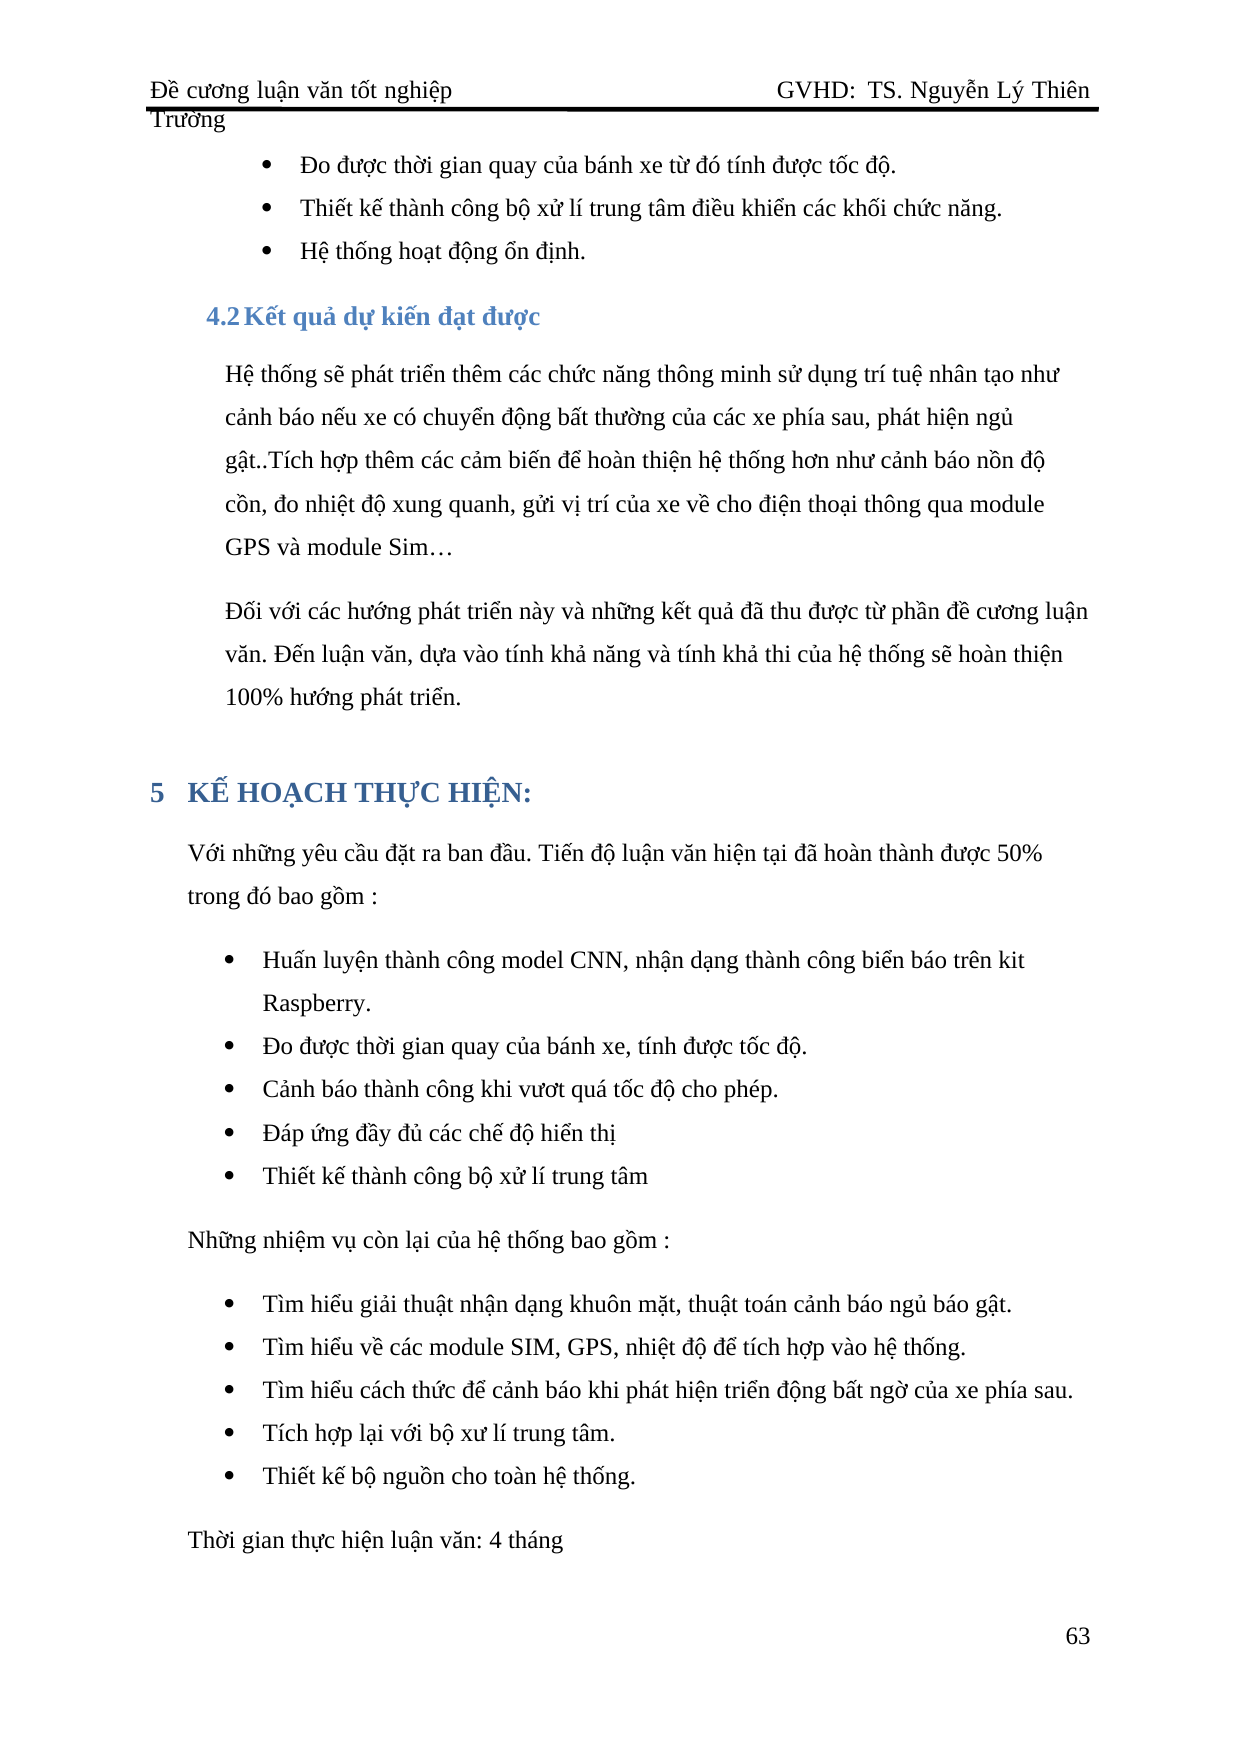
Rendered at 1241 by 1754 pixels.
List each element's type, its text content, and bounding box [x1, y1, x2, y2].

list Thiết kế thành công bộ xử lí trung tâm [225, 1161, 1090, 1189]
list Thiết kế thành công bộ xử lí trung tâm điều khiển các khối chức năng. [262, 193, 1090, 222]
list Đo được thời gian quay của bánh xe từ đó tính được tốc độ. [262, 150, 1090, 179]
list Tìm hiểu giải thuật nhận dạng khuôn mặt, thuật toán cảnh báo ngủ báo gật. [225, 1289, 1090, 1317]
text Hệ thống sẽ phát triển thêm các chức năng thông minh sử dụng trí tuệ nhân tạo như cảnh báo nếu xe có chuyển động bất thường của các xe phía sau, phát hiện ngủ gật..Tích hợp thêm các cảm biến để hoàn thiện hệ thống hơn như cảnh báo nồn độ cồn, đo nhiệt độ xung quanh, gửi vị trí của xe về cho điện thoại thông qua module GPS và module Sim… [225, 359, 1090, 561]
subtitle Kết quả dự kiến đạt được [206, 300, 1090, 331]
list Huấn luyện thành công model CNN, nhận dạng thành công biển báo trên kit Raspberry. [225, 945, 1090, 1017]
text Đối với các hướng phát triển này và những kết quả đã thu được từ phần đề cương luận văn. Đến luận văn, dựa vào tính khả năng và tính khả thi của hệ thống sẽ hoàn thiện 100% hướng phát triển. [225, 596, 1090, 711]
subtitle KẾ HOẠCH THỰC HIỆN: [150, 775, 1090, 809]
list Cảnh báo thành công khi vươt quá tốc độ cho phép. [225, 1074, 1090, 1103]
list Đo được thời gian quay của bánh xe, tính được tốc độ. [225, 1031, 1090, 1060]
text Với những yêu cầu đặt ra ban đầu. Tiến độ luận văn hiện tại đã hoàn thành được 50% trong đó bao gồm : [187, 838, 1090, 910]
list Thiết kế bộ nguồn cho toàn hệ thống. [225, 1461, 1090, 1490]
list Tìm hiểu cách thức để cảnh báo khi phát hiện triển động bất ngờ của xe phía sau. [225, 1375, 1090, 1404]
list Hệ thống hoạt động ổn định. [262, 236, 1090, 265]
text Những nhiệm vụ còn lại của hệ thống bao gồm : [187, 1225, 1090, 1253]
text Thời gian thực hiện luận văn: 4 tháng [150, 1525, 1090, 1554]
list Tích hợp lại với bộ xư lí trung tâm. [225, 1418, 1090, 1447]
list Đáp ứng đầy đủ các chế độ hiển thị [225, 1118, 1090, 1146]
list Tìm hiểu về các module SIM, GPS, nhiệt độ để tích hợp vào hệ thống. [225, 1332, 1090, 1361]
